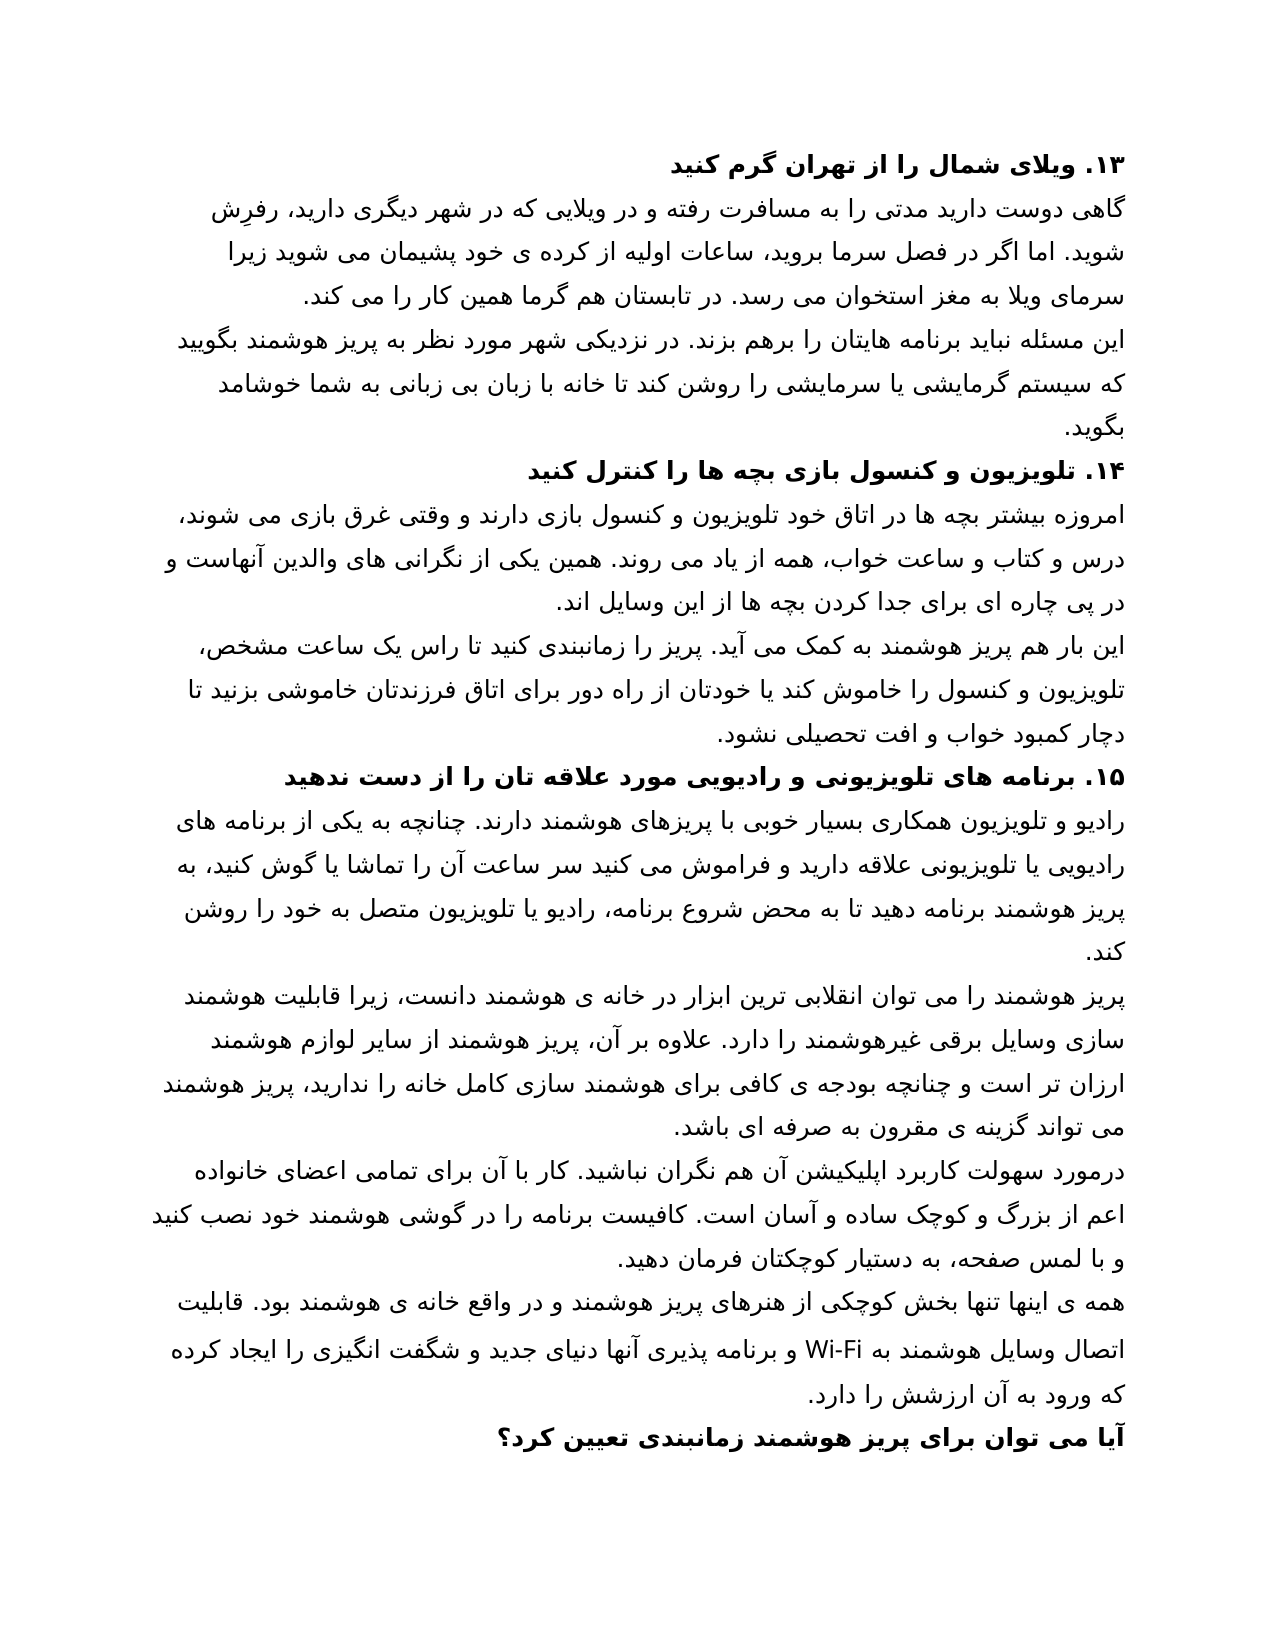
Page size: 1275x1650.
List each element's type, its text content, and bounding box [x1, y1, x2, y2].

text رادیو و تلویزیون همکاری بسیار خوبی با پریزهای هوشمند دارند. چنانچه به یکی از برنامه های رادیویی یا تلویزیونی علاقه دارید و فراموش می کنید سر ساعت آن را تماشا یا گوش کنید، به پریز هوشمند برنامه دهید تا به محض شروع برنامه، رادیو یا تلویزیون متصل به خود را روشن کند. [150, 806, 1125, 967]
text درمورد سهولت کاربرد اپلیکیشن آن هم نگران نباشید. کار با آن برای تمامی اعضای خانواده اعم از بزرگ و کوچک ساده و آسان است. کافیست برنامه را در گوشی هوشمند خود نصب کنید و با لمس صفحه، به دستیار کوچکتان فرمان دهید. [150, 1156, 1125, 1273]
text امروزه بیشتر بچه ها در اتاق خود تلویزیون و کنسول بازی دارند و وقتی غرق بازی می شوند، درس و کتاب و ساعت خواب، همه از یاد می روند. همین یکی از نگرانی های والدین آنهاست و در پی چاره ای برای جدا کردن بچه ها از این وسایل اند. [150, 500, 1125, 617]
text این بار هم پریز هوشمند به کمک می آید. پریز را زمانبندی کنید تا راس یک ساعت مشخص، تلویزیون و کنسول را خاموش کند یا خودتان از راه دور برای اتاق فرزندتان خاموشی بزنید تا دچار کمبود خواب و افت تحصیلی نشود. [150, 631, 1125, 748]
text ۱۵. برنامه های تلویزیونی و رادیویی مورد علاقه تان را از دست ندهید [150, 762, 1125, 792]
text ۱۴. تلویزیون و کنسول بازی بچه ها را کنترل کنید [150, 456, 1125, 485]
text همه ی اینها تنها بخش کوچکی از هنرهای پریز هوشمند و در واقع خانه ی هوشمند بود. قابلیت اتصال وسایل هوشمند به Wi-Fi و برنامه پذیری آنها دنیای جدید و شگفت انگیزی را ایجاد کرده که ورود به آن ارزشش را دارد. [150, 1287, 1125, 1409]
text گاهی دوست دارید مدتی را به مسافرت رفته و در ویلایی که در شهر دیگری دارید، رفرِش شوید. اما اگر در فصل سرما بروید، ساعات اولیه از کرده ی خود پشیمان می شوید زیرا سرمای ویلا به مغز استخوان می رسد. در تابستان هم گرما همین کار را می کند. [150, 194, 1125, 310]
text آیا می توان برای پریز هوشمند زمانبندی تعیین کرد؟ [150, 1424, 1125, 1453]
text این مسئله نباید برنامه هایتان را برهم بزند. در نزدیکی شهر مورد نظر به پریز هوشمند بگویید که سیستم گرمایشی یا سرمایشی را روشن کند تا خانه با زبان بی زبانی به شما خوشامد بگوید. [150, 325, 1125, 442]
text پریز هوشمند را می توان انقلابی ترین ابزار در خانه ی هوشمند دانست، زیرا قابلیت هوشمند سازی وسایل برقی غیرهوشمند را دارد. علاوه بر آن، پریز هوشمند از سایر لوازم هوشمند ارزان تر است و چنانچه بودجه ی کافی برای هوشمند سازی کامل خانه را ندارید، پریز هوشمند می تواند گزینه ی مقرون به صرفه ای باشد. [150, 981, 1125, 1142]
text ۱۳. ویلای شمال را از تهران گرم کنید [150, 150, 1125, 179]
